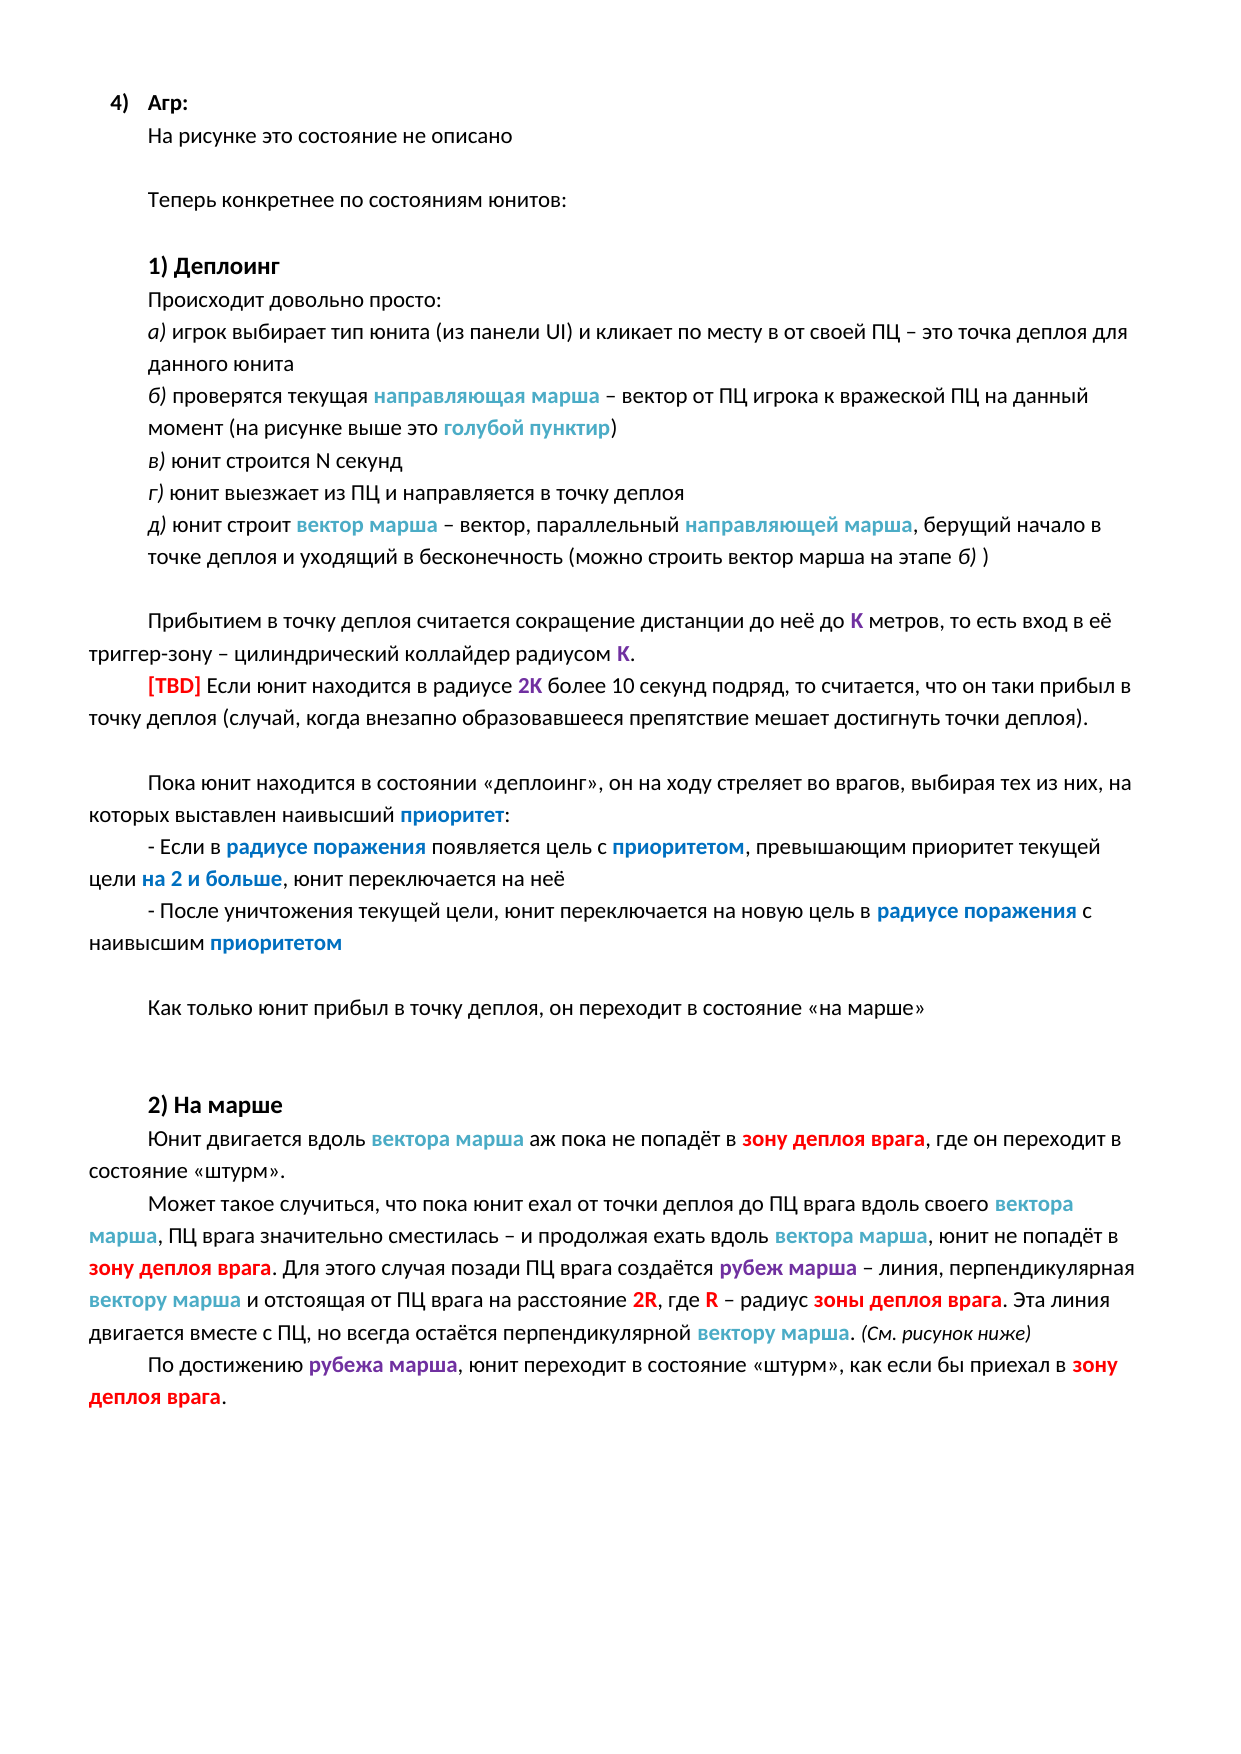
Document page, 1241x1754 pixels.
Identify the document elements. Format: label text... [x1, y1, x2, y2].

text [TBD] Если юнит находится в радиусе 2K более 10 секунд подряд, то считается, что он таки прибыл в точку деплоя (случай, когда внезапно образовавшееся препятствие мешает достигнуть точки деплоя). [88, 671, 1152, 731]
text Юнит двигается вдоль вектора марша аж пока не попадёт в зону деплоя врага, где он переходит в состояние «штурм». [88, 1124, 1152, 1185]
text Прибытием в точку деплоя считается сокращение дистанции до неё до K метров, то есть вход в её триггер-зону – цилиндрический коллайдер радиусом K. [88, 607, 1152, 667]
text Происходит довольно просто: а) игрок выбирает тип юнита (из панели UI) и кликает по месту в от своей ПЦ – это точка деплоя для данного юнита б) проверятся текущая направляющая марша – вектор от ПЦ игрока к вражеской ПЦ на данный момент (на рисунке выше это голубой пунктир) в) юнит строится N секунд г) юнит выезжает из ПЦ и направляется в точку деплоя [148, 285, 1152, 506]
text - Если в радиусе поражения появляется цель с приоритетом, превышающим приоритет текущей цели на 2 и больше, юнит переключается на неё [88, 832, 1152, 892]
text Как только юнит прибыл в точку деплоя, он переходит в состояние «на марше» [148, 993, 1152, 1021]
text Теперь конкретнее по состояниям юнитов: 1) Деплоинг [148, 185, 1152, 280]
text д) юнит строит вектор марша – вектор, параллельный направляющей марша, берущий начало в точке деплоя и уходящий в бесконечность (можно строить вектор марша на этапе б) ) [148, 510, 1152, 570]
text - После уничтожения текущей цели, юнит переключается на новую цель в радиусе поражения с наивысшим приоритетом [88, 896, 1152, 957]
list Агр: На рисунке это состояние не описано [110, 88, 1152, 181]
text Может такое случиться, что пока юнит ехал от точки деплоя до ПЦ врага вдоль своего вектора марша, ПЦ врага значительно сместилась – и продолжая ехать вдоль вектора марша, юнит не попадёт в зону деплоя врага. Для этого случая позади ПЦ врага создаётся рубеж марша – линия, перпендикулярная вектору марша и отстоящая от ПЦ врага на расстояние 2R, где R – радиус зоны деплоя врага. Эта линия двигается вместе с ПЦ, но всегда остаётся перпендикулярной вектору марша. (См. рисунок ниже) [88, 1189, 1152, 1346]
text По достижению рубежа марша, юнит переходит в состояние «штурм», как если бы приехал в зону деплоя врага. [88, 1350, 1152, 1410]
text Пока юнит находится в состоянии «деплоинг», он на ходу стреляет во врагов, выбирая тех из них, на которых выставлен наивысший приоритет: [88, 768, 1152, 828]
text 2) На марше [148, 1089, 1152, 1120]
